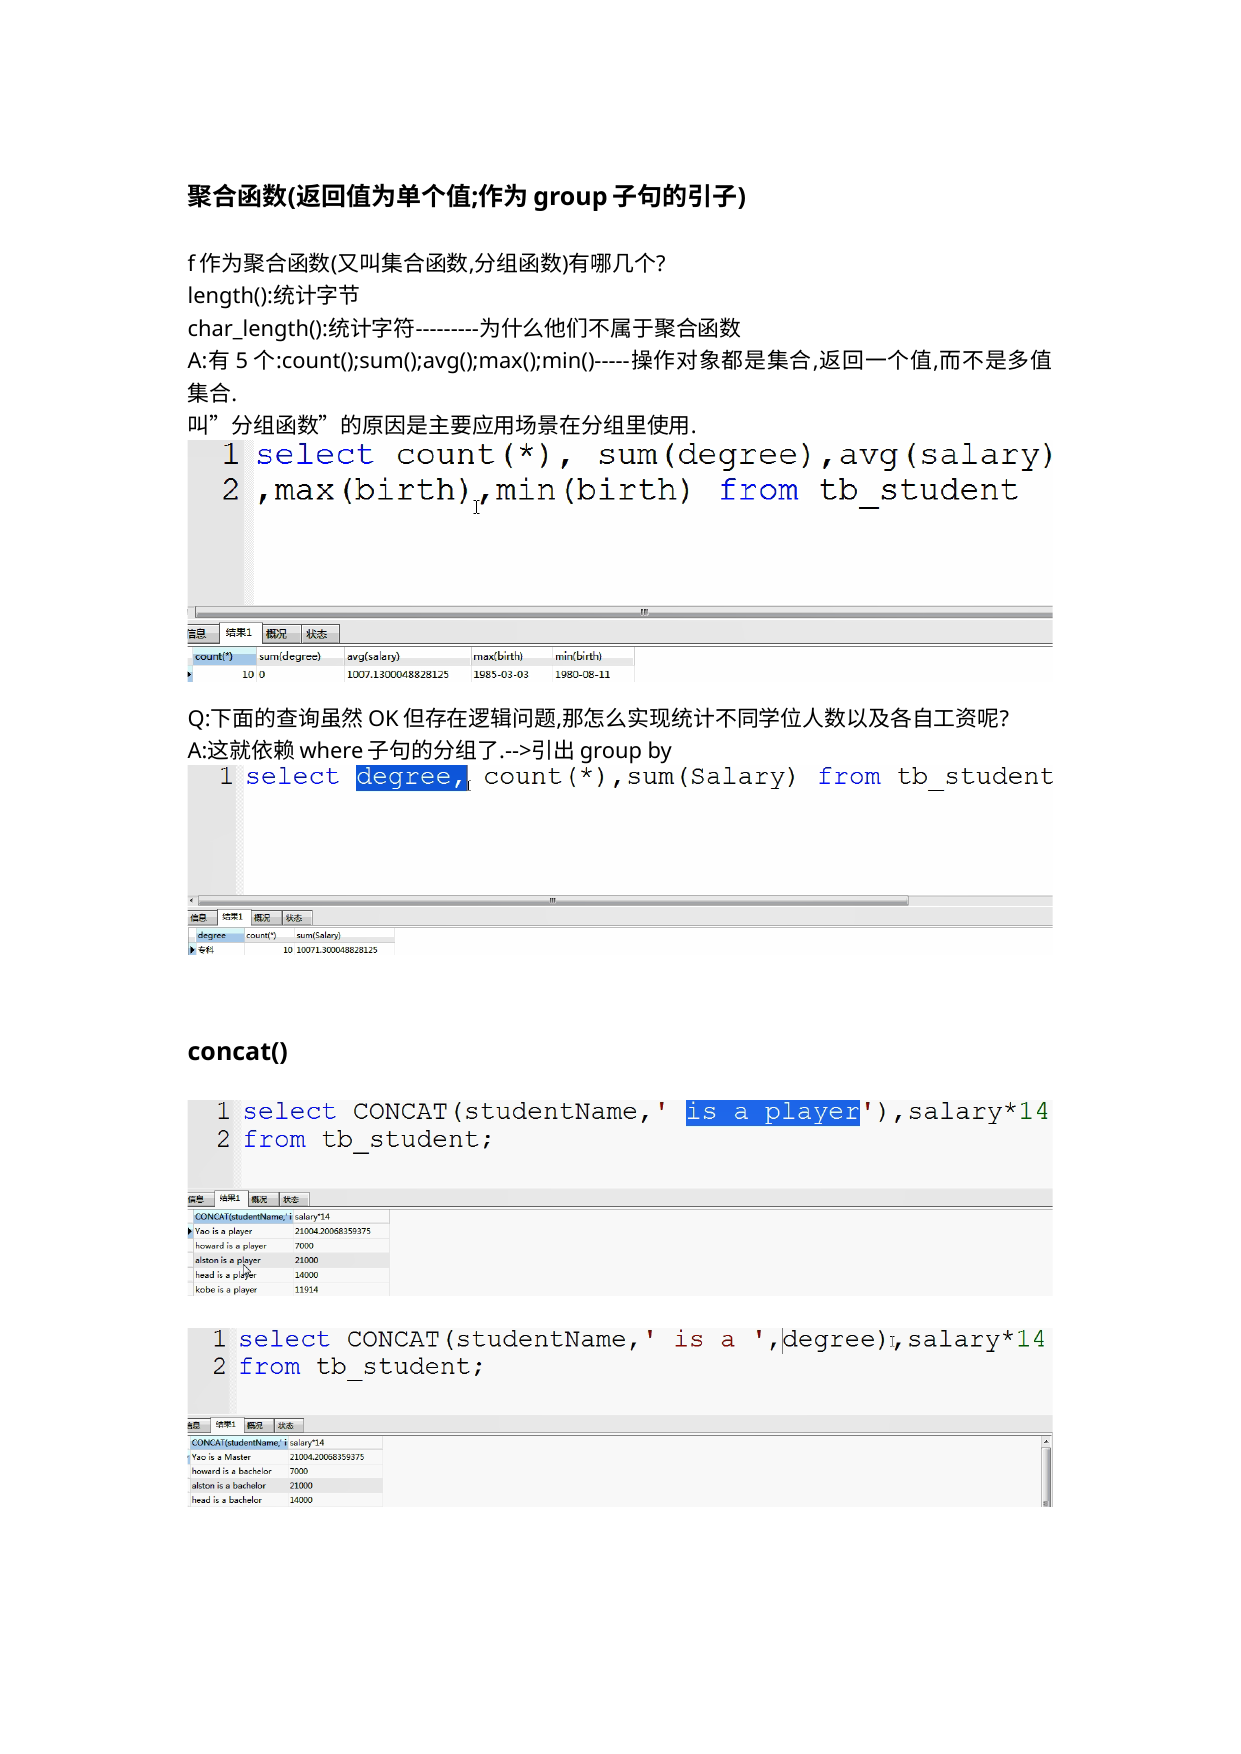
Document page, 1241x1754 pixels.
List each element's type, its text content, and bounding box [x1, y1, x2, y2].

text A:有5个:count();sum();avg();max();min()-----操作对象都是集合,返回一个值,而不是多值集合. [187, 343, 1053, 408]
picture [187, 1328, 1053, 1507]
picture [187, 765, 1053, 955]
text length():统计字节 [187, 278, 1053, 311]
text Q:下面的查询虽然OK但存在逻辑问题,那怎么实现统计不同学位人数以及各自工资呢? [187, 701, 1053, 733]
text f作为聚合函数(又叫集合函数,分组函数)有哪几个? [187, 246, 1053, 278]
picture [187, 440, 1053, 682]
text A:这就依赖where子句的分组了.-->引出group by [187, 733, 1053, 765]
picture [187, 1100, 1053, 1296]
subtitle 聚合函数(返回值为单个值;作为group子句的引子) [187, 162, 1053, 227]
subtitle concat() [187, 1018, 1053, 1083]
text char_length():统计字符---------为什么他们不属于聚合函数 [187, 311, 1053, 343]
text 叫”分组函数”的原因是主要应用场景在分组里使用. [187, 408, 1053, 440]
